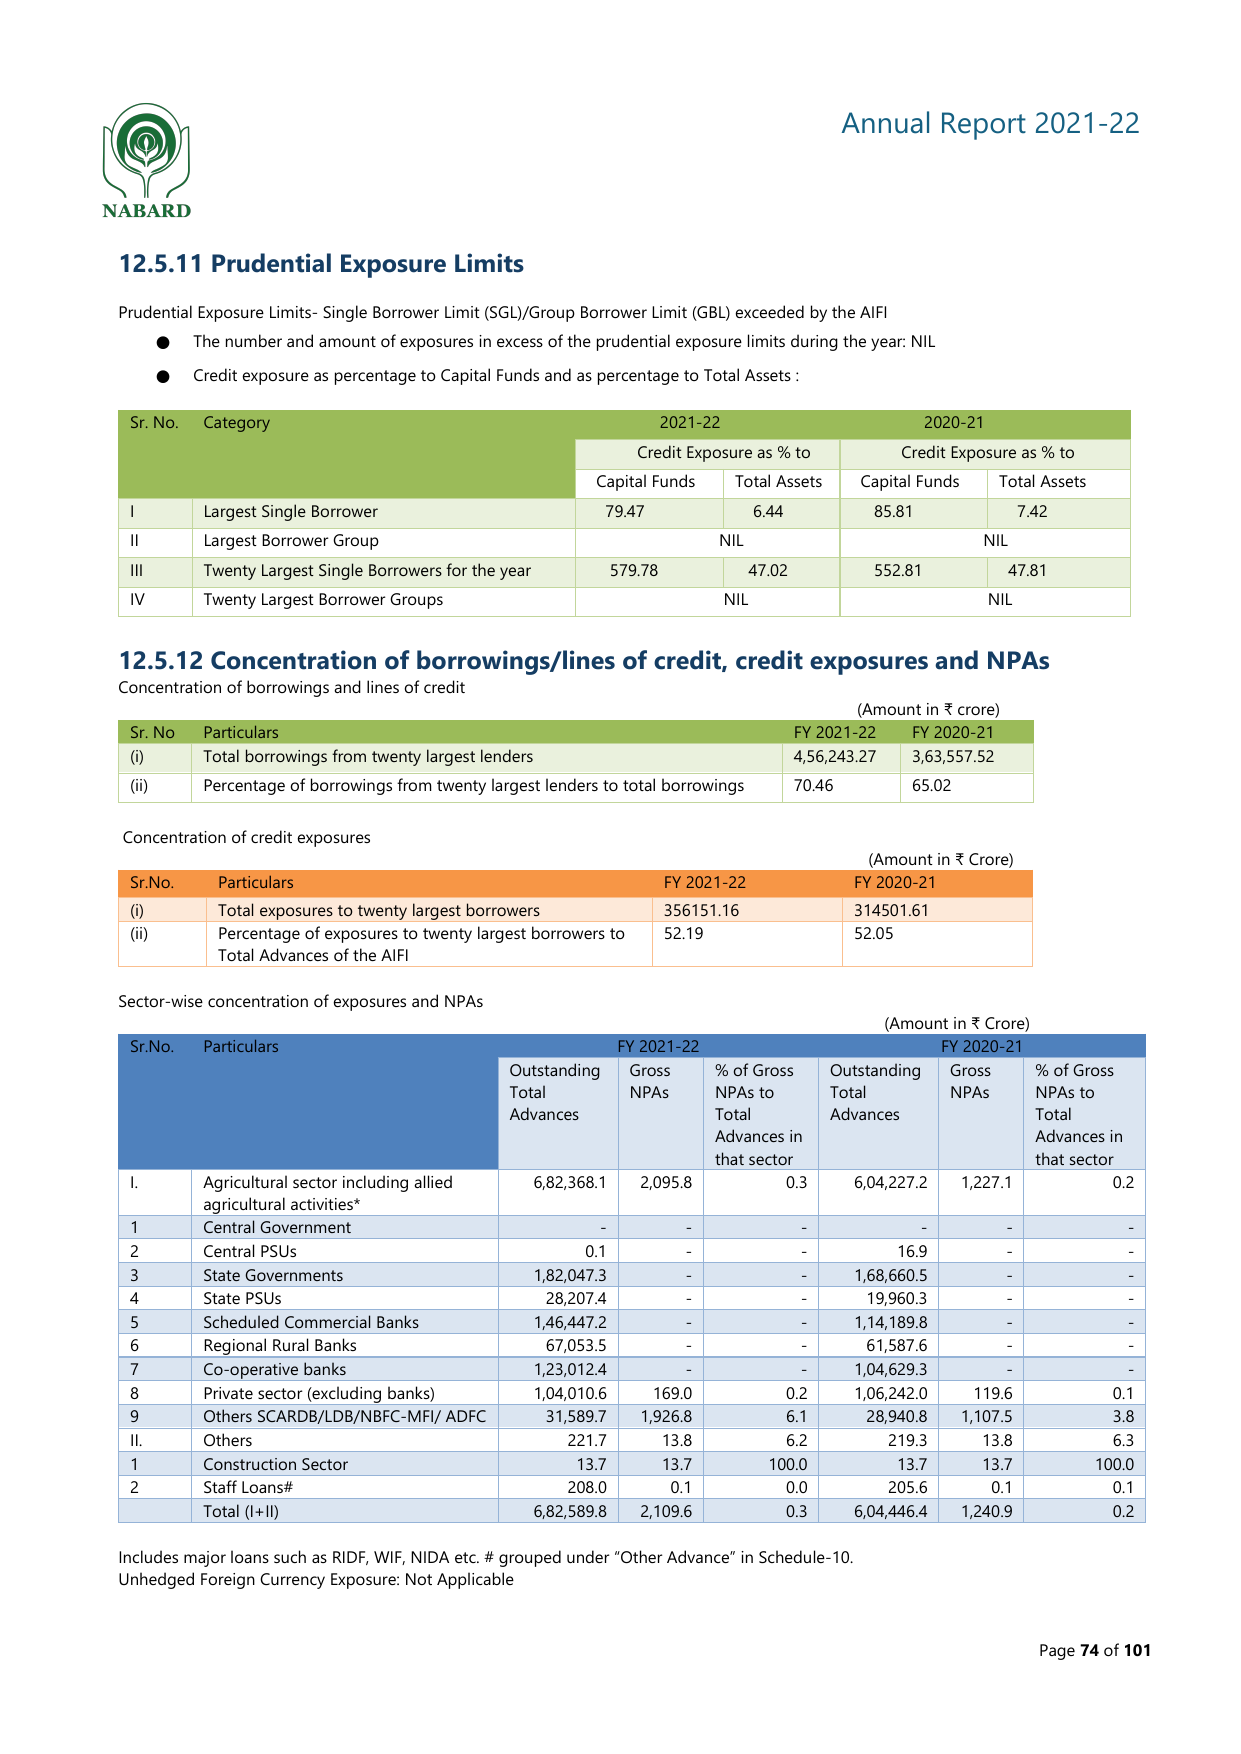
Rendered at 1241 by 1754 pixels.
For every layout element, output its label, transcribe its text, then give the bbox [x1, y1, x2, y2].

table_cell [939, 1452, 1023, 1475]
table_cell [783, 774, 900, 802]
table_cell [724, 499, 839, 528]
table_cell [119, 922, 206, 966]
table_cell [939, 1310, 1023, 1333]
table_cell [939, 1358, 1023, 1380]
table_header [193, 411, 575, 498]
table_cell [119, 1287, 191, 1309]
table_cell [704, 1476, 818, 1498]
text (Amount in ₹ Crore) [118, 1011, 1152, 1033]
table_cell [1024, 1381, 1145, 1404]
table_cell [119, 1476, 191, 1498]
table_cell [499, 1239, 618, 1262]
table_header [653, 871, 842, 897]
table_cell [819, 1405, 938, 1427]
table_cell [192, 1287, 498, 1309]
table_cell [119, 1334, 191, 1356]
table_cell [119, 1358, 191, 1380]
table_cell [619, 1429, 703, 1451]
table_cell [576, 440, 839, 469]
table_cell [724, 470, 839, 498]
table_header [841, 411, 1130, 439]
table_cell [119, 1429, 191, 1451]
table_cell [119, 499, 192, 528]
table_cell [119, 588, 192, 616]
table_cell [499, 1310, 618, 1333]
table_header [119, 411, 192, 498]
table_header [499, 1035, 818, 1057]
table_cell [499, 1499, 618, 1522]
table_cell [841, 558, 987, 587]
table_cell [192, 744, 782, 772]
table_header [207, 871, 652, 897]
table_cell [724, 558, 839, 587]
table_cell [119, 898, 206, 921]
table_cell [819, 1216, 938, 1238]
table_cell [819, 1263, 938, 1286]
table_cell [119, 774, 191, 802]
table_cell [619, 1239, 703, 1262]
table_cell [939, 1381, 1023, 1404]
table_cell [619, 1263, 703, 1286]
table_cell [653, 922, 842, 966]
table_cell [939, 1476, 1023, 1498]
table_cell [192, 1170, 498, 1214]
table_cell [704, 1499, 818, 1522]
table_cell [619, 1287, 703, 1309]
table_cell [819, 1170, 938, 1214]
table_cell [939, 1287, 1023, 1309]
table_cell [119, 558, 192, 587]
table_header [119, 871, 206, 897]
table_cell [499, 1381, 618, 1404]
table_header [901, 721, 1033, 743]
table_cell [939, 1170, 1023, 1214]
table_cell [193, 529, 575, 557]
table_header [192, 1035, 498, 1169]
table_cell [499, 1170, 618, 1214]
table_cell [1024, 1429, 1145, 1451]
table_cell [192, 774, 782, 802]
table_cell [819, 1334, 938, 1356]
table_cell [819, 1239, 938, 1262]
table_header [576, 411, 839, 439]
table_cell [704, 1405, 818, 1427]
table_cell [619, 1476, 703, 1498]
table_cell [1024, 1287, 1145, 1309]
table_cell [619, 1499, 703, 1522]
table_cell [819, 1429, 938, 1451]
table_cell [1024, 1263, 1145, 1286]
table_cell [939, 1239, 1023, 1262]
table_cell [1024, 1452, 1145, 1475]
text Concentration of borrowings and lines of credit [118, 675, 1152, 697]
text (Amount in ₹ crore) [118, 697, 1152, 720]
text Sector-wise concentration of exposures and NPAs [118, 989, 1152, 1011]
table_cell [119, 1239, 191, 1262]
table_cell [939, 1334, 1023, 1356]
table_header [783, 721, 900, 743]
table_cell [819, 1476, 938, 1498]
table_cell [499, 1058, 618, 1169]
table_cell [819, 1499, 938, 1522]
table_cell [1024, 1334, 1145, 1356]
picture [99, 101, 194, 219]
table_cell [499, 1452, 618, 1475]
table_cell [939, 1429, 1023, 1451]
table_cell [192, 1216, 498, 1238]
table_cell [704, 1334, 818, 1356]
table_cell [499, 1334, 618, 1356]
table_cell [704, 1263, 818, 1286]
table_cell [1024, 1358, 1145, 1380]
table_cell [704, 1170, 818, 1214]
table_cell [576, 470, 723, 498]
text Prudential Exposure Limits- Single Borrower Limit (SGL)/Group Borrower Limit (GBL) exceeded by the AIFI [118, 278, 1152, 323]
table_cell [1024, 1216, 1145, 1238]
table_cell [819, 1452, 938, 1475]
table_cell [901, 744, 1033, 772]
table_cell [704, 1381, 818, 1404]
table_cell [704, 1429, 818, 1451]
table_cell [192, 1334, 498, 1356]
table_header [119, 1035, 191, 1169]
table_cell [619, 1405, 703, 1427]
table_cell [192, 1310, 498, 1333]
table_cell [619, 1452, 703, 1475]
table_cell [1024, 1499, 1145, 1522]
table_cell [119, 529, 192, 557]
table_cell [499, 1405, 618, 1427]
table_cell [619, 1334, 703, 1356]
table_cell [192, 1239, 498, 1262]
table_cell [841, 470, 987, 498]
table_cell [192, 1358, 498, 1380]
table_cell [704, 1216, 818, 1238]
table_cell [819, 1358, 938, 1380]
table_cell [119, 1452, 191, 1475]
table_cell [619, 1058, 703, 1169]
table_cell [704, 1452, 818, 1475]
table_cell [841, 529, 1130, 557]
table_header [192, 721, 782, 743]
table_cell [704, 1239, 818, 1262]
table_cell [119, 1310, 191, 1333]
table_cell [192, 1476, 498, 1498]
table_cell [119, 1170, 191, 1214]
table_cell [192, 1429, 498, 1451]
list The number and amount of exposures in excess of the prudential exposure limits during the year: NIL [156, 323, 1152, 357]
subtitle 12.5.12 Concentration of borrowings/lines of credit, credit exposures and NPAs [118, 642, 1152, 675]
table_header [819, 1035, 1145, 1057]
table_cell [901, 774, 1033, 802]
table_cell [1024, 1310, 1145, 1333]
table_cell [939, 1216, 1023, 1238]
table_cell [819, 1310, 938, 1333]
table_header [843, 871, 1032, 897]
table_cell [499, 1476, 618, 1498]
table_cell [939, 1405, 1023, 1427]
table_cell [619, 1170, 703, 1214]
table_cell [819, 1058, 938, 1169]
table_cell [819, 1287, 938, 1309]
subtitle 12.5.11 Prudential Exposure Limits [118, 245, 1152, 278]
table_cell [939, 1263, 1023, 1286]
list Credit exposure as percentage to Capital Funds and as percentage to Total Assets : [156, 357, 1152, 391]
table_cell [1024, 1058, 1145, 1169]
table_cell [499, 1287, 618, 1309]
text Includes major loans such as RIDF, WIF, NIDA etc. # grouped under “Other Advance” in Schedule-10. [118, 1545, 1152, 1567]
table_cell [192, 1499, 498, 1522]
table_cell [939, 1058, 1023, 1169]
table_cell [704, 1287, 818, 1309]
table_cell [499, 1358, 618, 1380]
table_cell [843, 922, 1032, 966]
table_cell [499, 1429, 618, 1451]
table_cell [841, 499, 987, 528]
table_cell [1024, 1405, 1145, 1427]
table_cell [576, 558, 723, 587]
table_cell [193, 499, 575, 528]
text Unhedged Foreign Currency Exposure: Not Applicable [118, 1567, 1152, 1589]
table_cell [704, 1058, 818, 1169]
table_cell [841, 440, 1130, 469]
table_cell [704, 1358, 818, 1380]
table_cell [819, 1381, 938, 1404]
text Concentration of credit exposures [118, 825, 1152, 847]
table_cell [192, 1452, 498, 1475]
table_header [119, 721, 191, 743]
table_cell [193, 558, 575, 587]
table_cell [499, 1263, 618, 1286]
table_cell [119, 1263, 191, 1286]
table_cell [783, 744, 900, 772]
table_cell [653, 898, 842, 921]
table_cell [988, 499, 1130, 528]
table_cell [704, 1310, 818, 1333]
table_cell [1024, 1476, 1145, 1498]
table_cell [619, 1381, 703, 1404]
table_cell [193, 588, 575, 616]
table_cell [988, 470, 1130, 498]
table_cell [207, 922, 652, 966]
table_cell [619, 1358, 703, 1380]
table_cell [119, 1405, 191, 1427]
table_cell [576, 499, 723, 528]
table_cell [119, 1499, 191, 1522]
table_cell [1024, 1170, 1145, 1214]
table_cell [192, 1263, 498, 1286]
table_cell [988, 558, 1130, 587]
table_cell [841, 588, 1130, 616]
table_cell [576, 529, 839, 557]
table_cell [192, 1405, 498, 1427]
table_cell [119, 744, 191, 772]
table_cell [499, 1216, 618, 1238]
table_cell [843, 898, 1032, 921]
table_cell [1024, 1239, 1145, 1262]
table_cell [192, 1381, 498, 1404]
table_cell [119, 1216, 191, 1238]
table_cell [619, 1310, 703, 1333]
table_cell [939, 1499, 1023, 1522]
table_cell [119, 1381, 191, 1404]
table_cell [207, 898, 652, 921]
text (Amount in ₹ Crore) [118, 847, 1152, 869]
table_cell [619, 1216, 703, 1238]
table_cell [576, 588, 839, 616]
